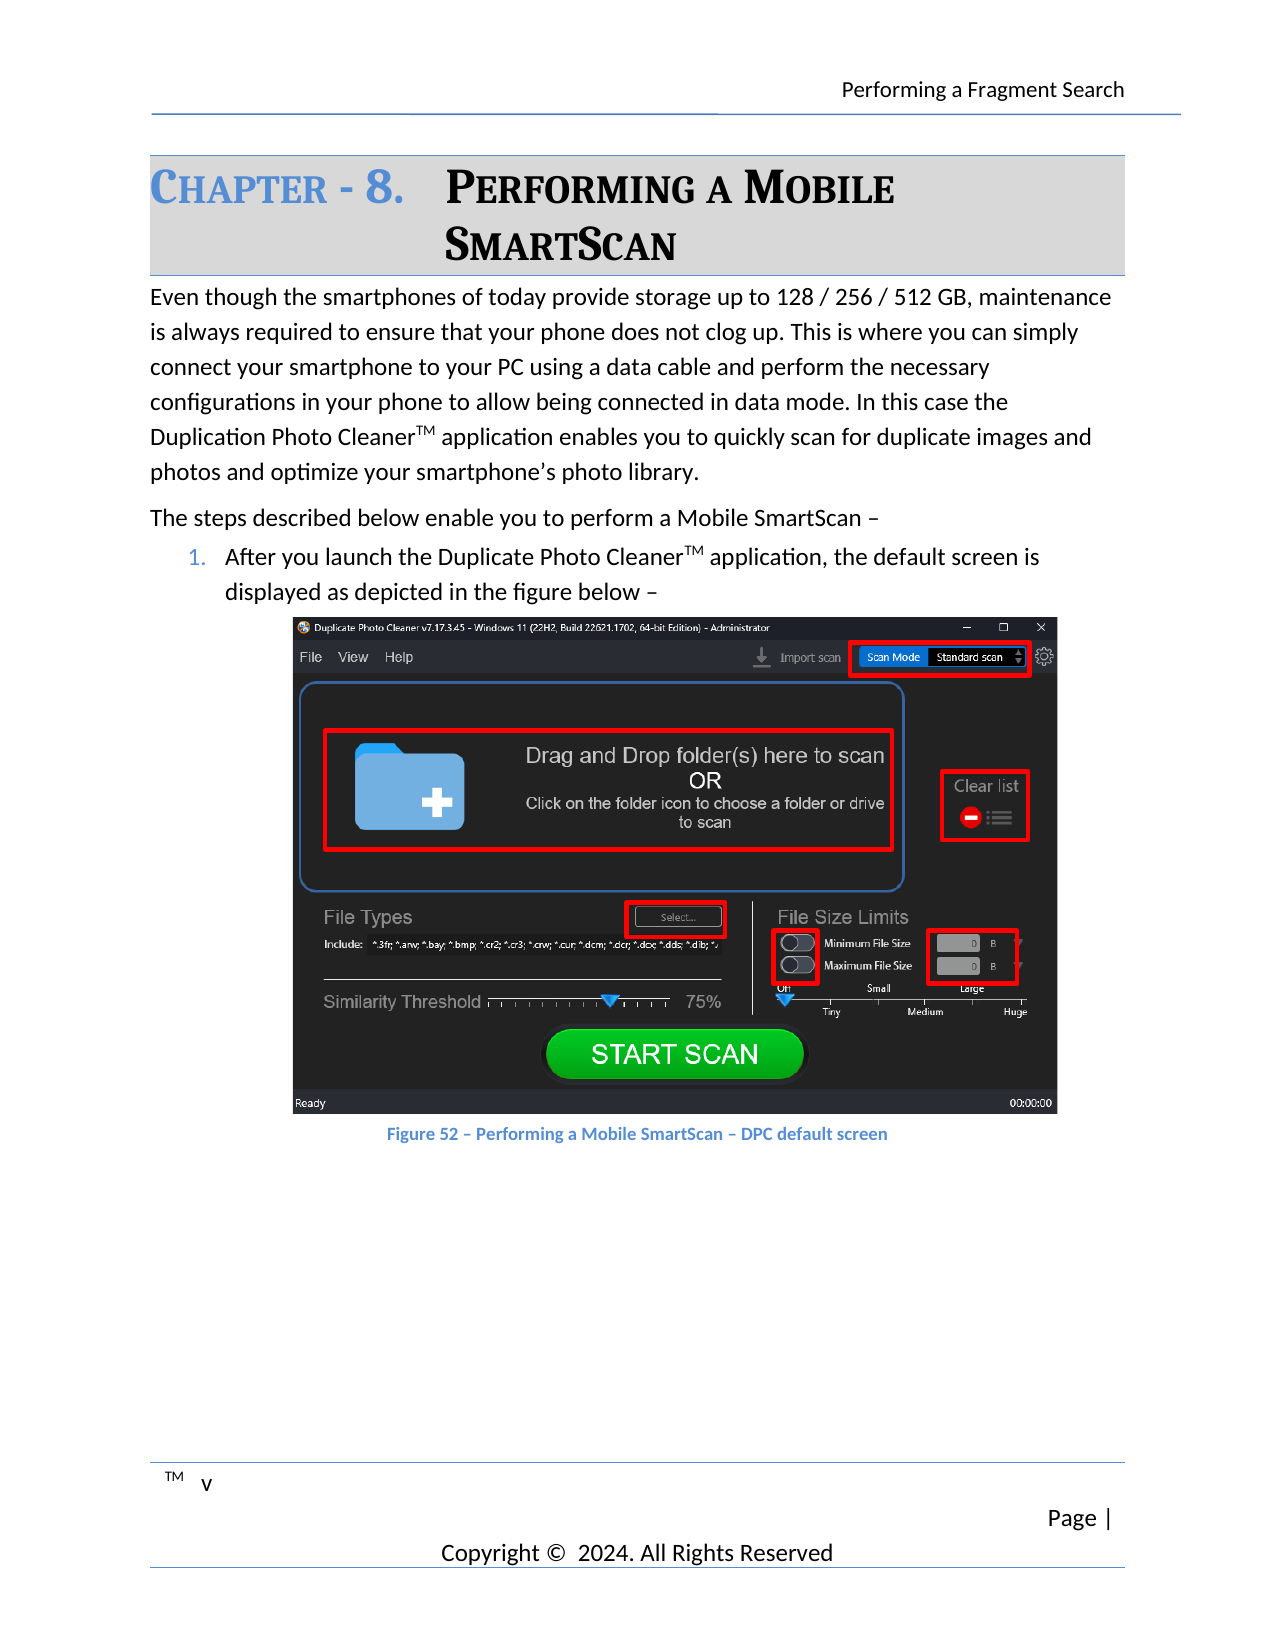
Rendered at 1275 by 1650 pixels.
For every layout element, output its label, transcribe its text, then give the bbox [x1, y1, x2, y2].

text Figure 52 – Performing a Mobile SmartScan – DPC default screen [150, 1122, 1125, 1145]
subtitle Performing a Mobile SmartScan [150, 156, 1125, 275]
text Even though the smartphones of today provide storage up to 128 / 256 / 512 GB, maintenance is always required to ensure that your phone does not clog up. This is where you can simply connect your smartphone to your PC using a data cable and perform the necessary configurations in your phone to allow being connected in data mode. In this case the Duplication Photo CleanerTM application enables you to quickly scan for duplicate images and photos and optimize your smartphone’s photo library. [150, 281, 1125, 486]
list After you launch the Duplicate Photo CleanerTM application, the default screen is displayed as depicted in the figure below – [187, 541, 1125, 606]
text The steps described below enable you to perform a Mobile SmartScan – [150, 502, 1125, 532]
picture [292, 617, 1058, 1114]
